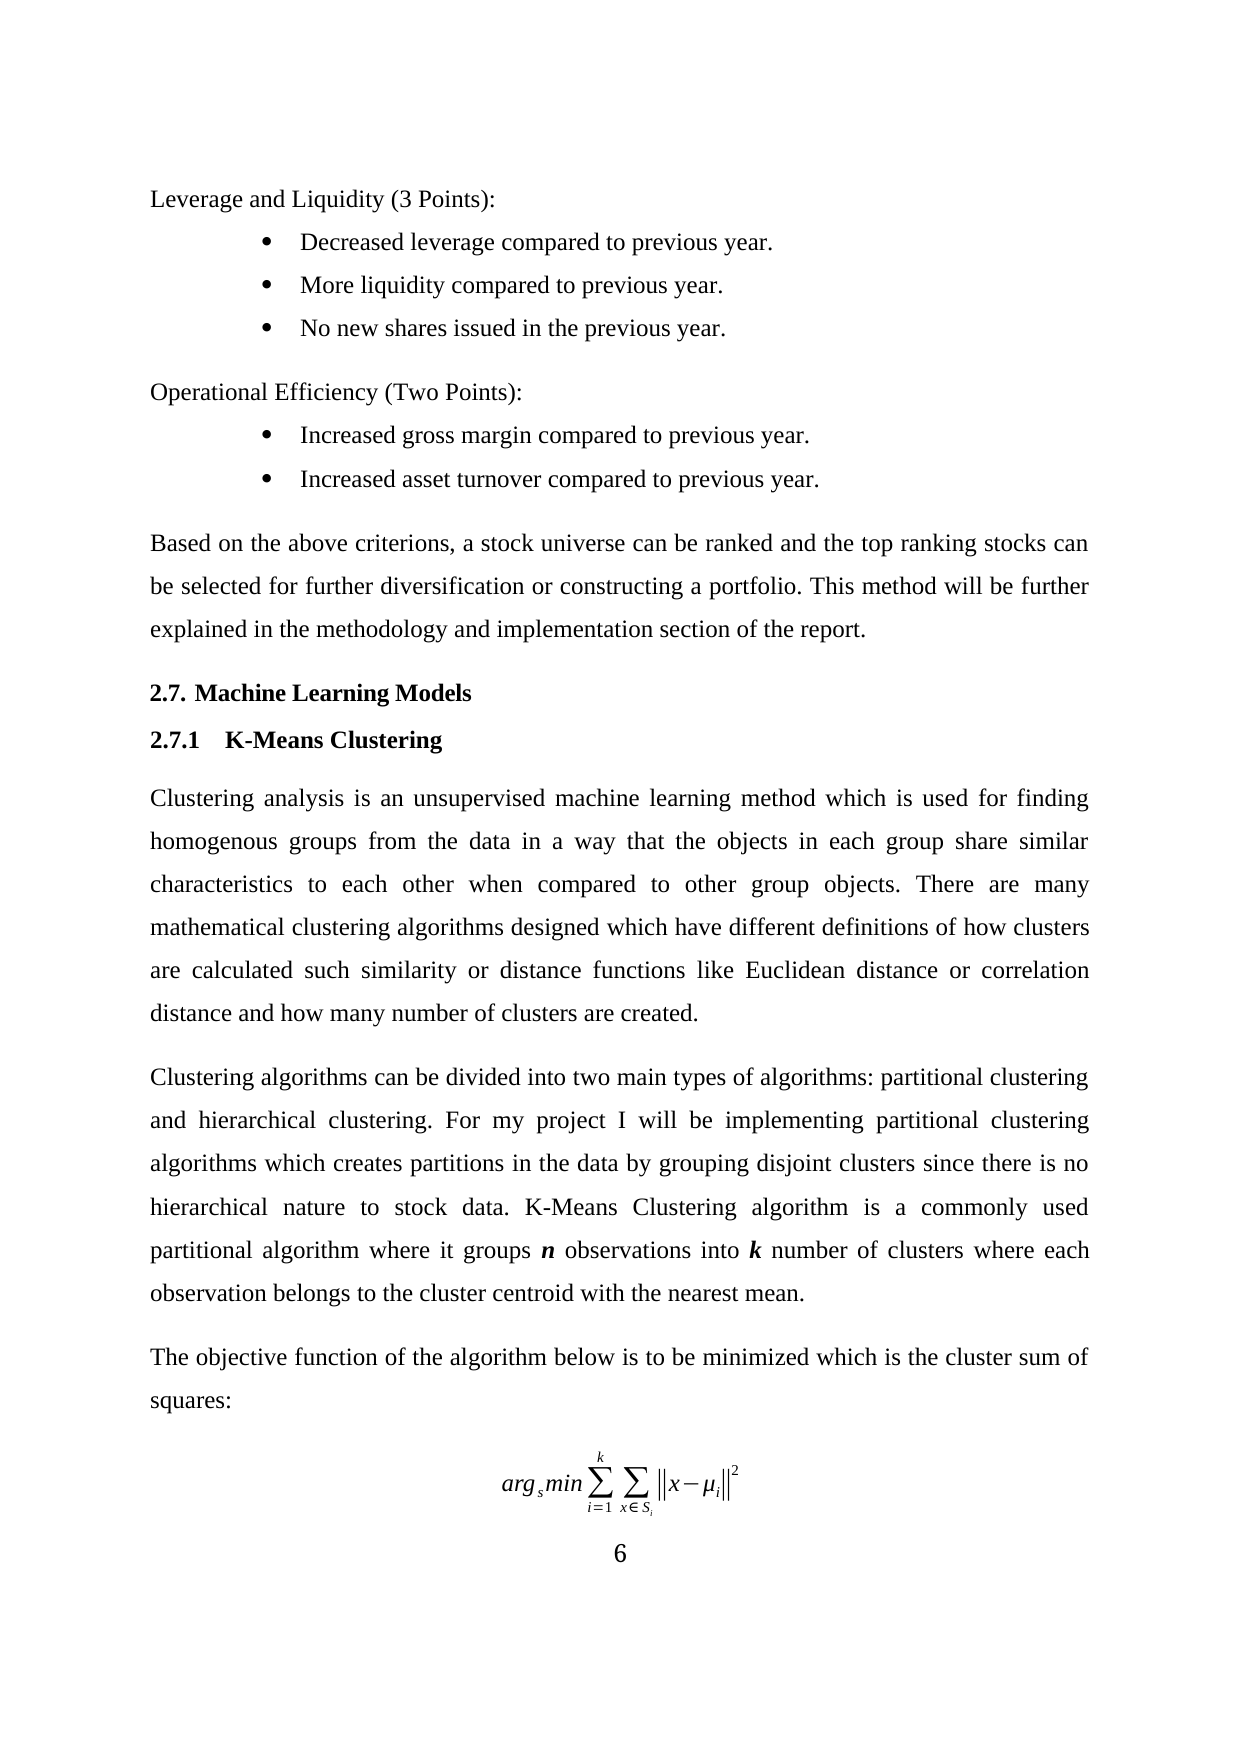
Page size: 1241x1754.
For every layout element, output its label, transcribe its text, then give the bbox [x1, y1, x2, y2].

subtitle Machine Learning Models [149, 678, 1090, 707]
text Operational Efficiency (Two Points): [150, 377, 1090, 406]
list No new shares issued in the previous year. [262, 313, 1090, 342]
list Decreased leverage compared to previous year. [262, 227, 1090, 256]
list More liquidity compared to previous year. [262, 270, 1090, 299]
text The objective function of the algorithm below is to be minimized which is the cluster sum of squares: [150, 1342, 1090, 1414]
subtitle K-Means Clustering [150, 725, 1090, 754]
text Based on the above criterions, a stock universe can be ranked and the top ranking stocks can be selected for further diversification or constructing a portfolio. This method will be further explained in the methodology and implementation section of the report. [150, 528, 1090, 643]
text Clustering algorithms can be divided into two main types of algorithms: partitional clustering and hierarchical clustering. For my project I will be implementing partitional clustering algorithms which creates partitions in the data by grouping disjoint clusters since there is no hierarchical nature to stock data. K-Means Clustering algorithm is a commonly used partitional algorithm where it groups n observations into k number of clusters where each observation belongs to the cluster centroid with the nearest mean. [150, 1062, 1090, 1307]
list Increased gross margin compared to previous year. [262, 421, 1090, 449]
text Clustering analysis is an unsupervised machine learning method which is used for finding homogenous groups from the data in a way that the objects in each group share similar characteristics to each other when compared to other group objects. There are many mathematical clustering algorithms designed which have different definitions of how clusters are calculated such similarity or distance functions like Euclidean distance or correlation distance and how many number of clusters are created. [150, 783, 1090, 1027]
text Leverage and Liquidity (3 Points): [150, 184, 1090, 213]
list Increased asset turnover compared to previous year. [262, 464, 1090, 492]
